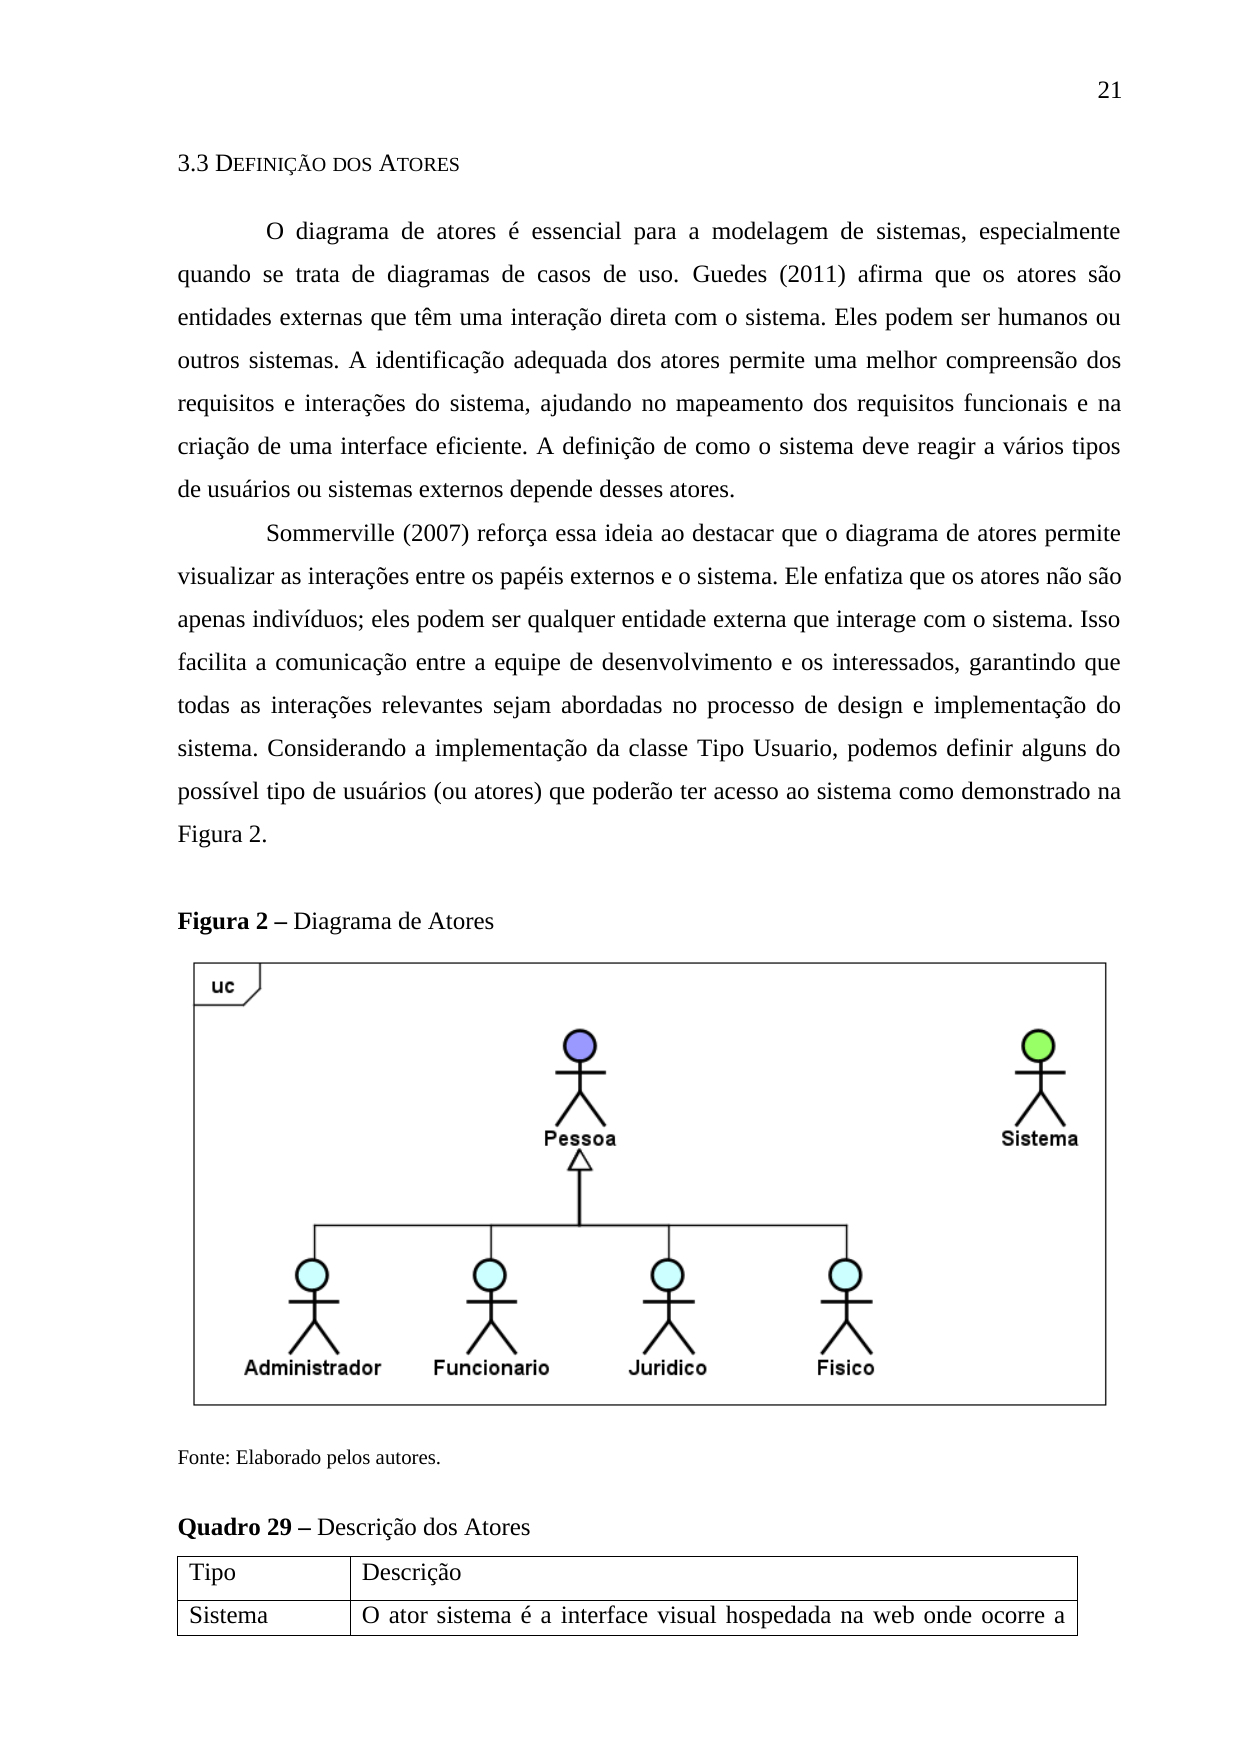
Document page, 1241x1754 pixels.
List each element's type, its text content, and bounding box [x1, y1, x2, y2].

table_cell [351, 1601, 1077, 1635]
text O diagrama de atores é essencial para a modelagem de sistemas, especialmente quando se trata de diagramas de casos de uso. Guedes (2011) afirma que os atores são entidades externas que têm uma interação direta com o sistema. Eles podem ser humanos ou outros sistemas. A identificação adequada dos atores permite uma melhor compreensão dos requisitos e interações do sistema, ajudando no mapeamento dos requisitos funcionais e na criação de uma interface eficiente. A definição de como o sistema deve reagir a vários tipos de usuários ou sistemas externos depende desses atores. [177, 216, 1122, 503]
text Sommerville (2007) reforça essa ideia ao destacar que o diagrama de atores permite visualizar as interações entre os papéis externos e o sistema. Ele enfatiza que os atores não são apenas indivíduos; eles podem ser qualquer entidade externa que interage com o sistema. Isso facilita a comunicação entre a equipe de desenvolvimento e os interessados, garantindo que todas as interações relevantes sejam abordadas no processo de design e implementação do sistema. Considerando a implementação da classe Tipo Usuario, podemos definir alguns do possível tipo de usuários (ou atores) que poderão ter acesso ao sistema como demonstrado na Figura 2. [177, 518, 1122, 848]
table_cell Sistema [178, 1601, 350, 1635]
table_header Tipo [178, 1557, 350, 1599]
table_header Descrição [351, 1557, 1077, 1599]
text Quadro 29 – Descrição dos Atores [177, 1512, 1122, 1541]
picture [177, 947, 1123, 1421]
text Figura 2 – Diagrama de Atores [177, 906, 1122, 934]
text Fonte: Elaborado pelos autores. [177, 1445, 1122, 1469]
subtitle 3.3 Definição dos Atores [177, 148, 1122, 176]
